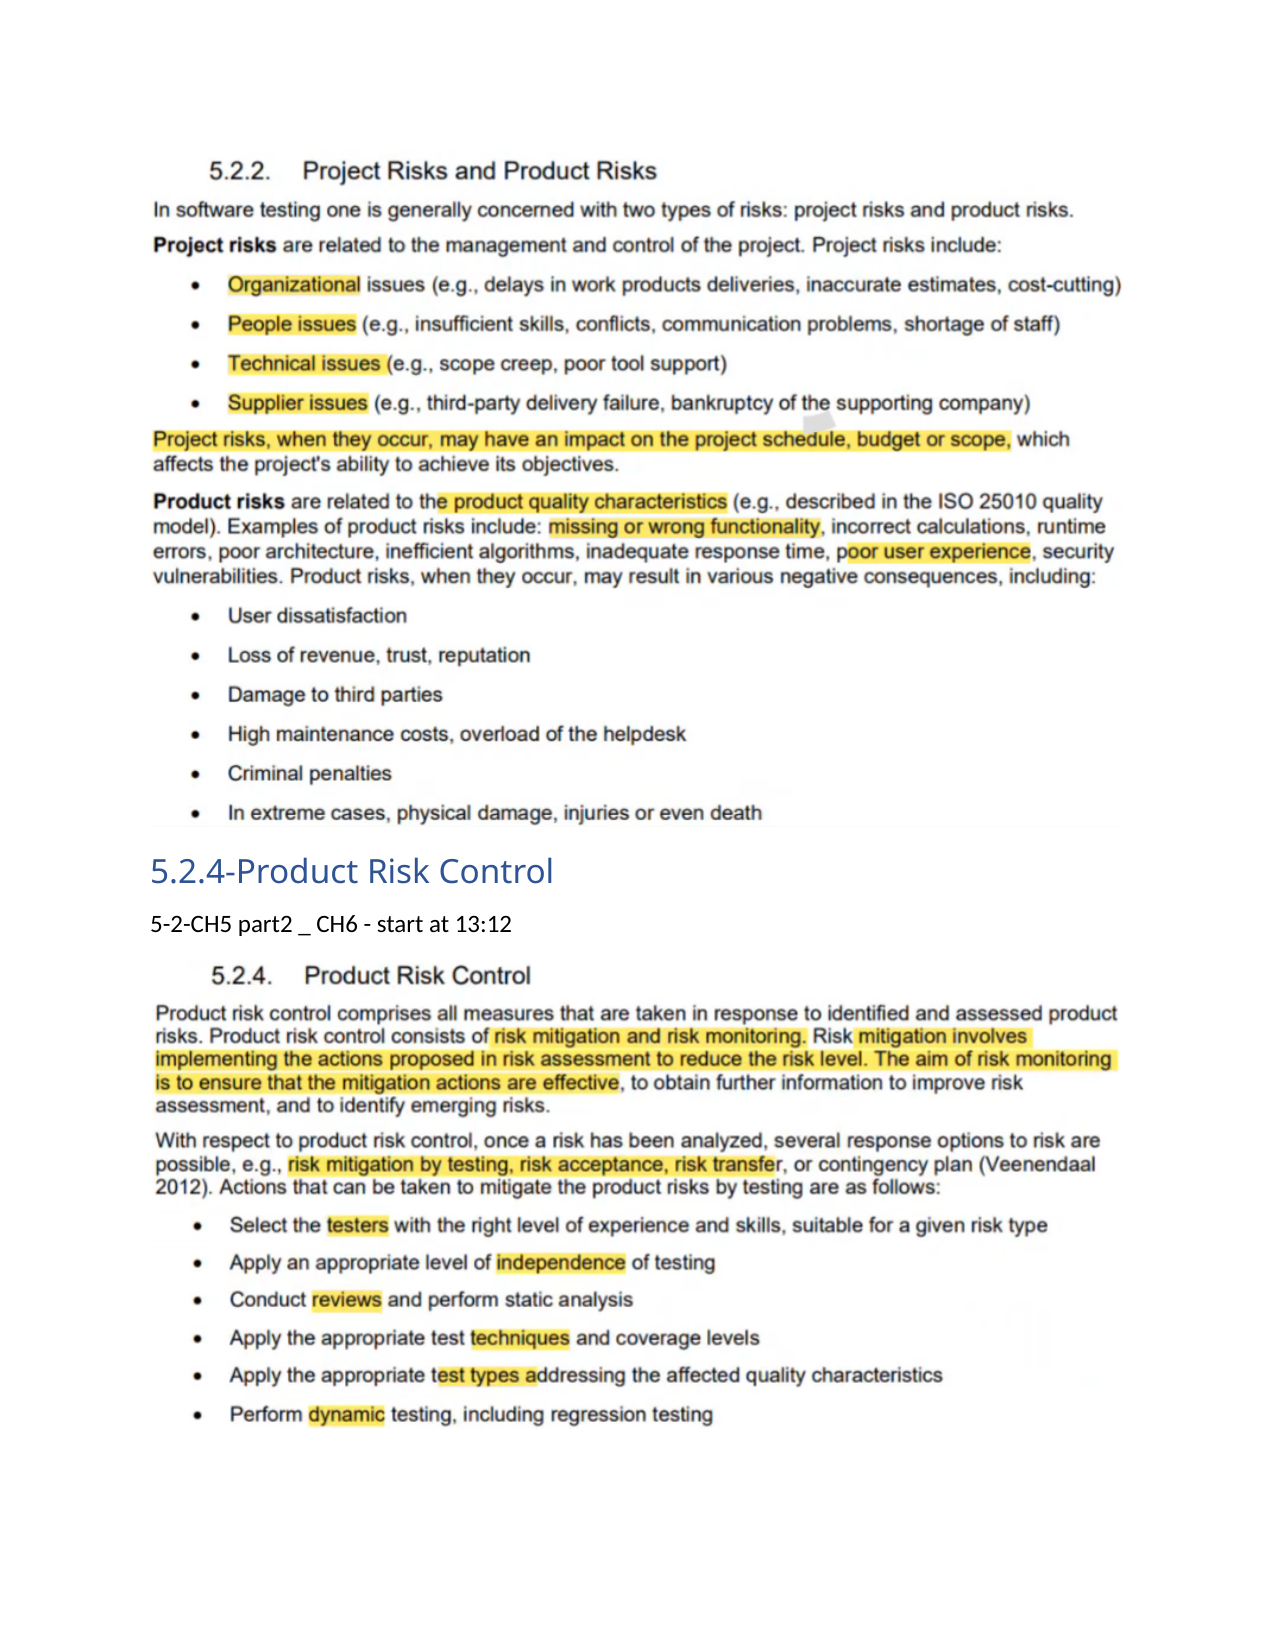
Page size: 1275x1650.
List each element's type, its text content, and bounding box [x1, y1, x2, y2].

subtitle 5.2.4-Product Risk Control [150, 848, 1125, 893]
picture [150, 150, 1125, 827]
text 5-2-CH5 part2 _ CH6 - start at 13:12 [150, 908, 1125, 939]
picture [150, 960, 1125, 1429]
